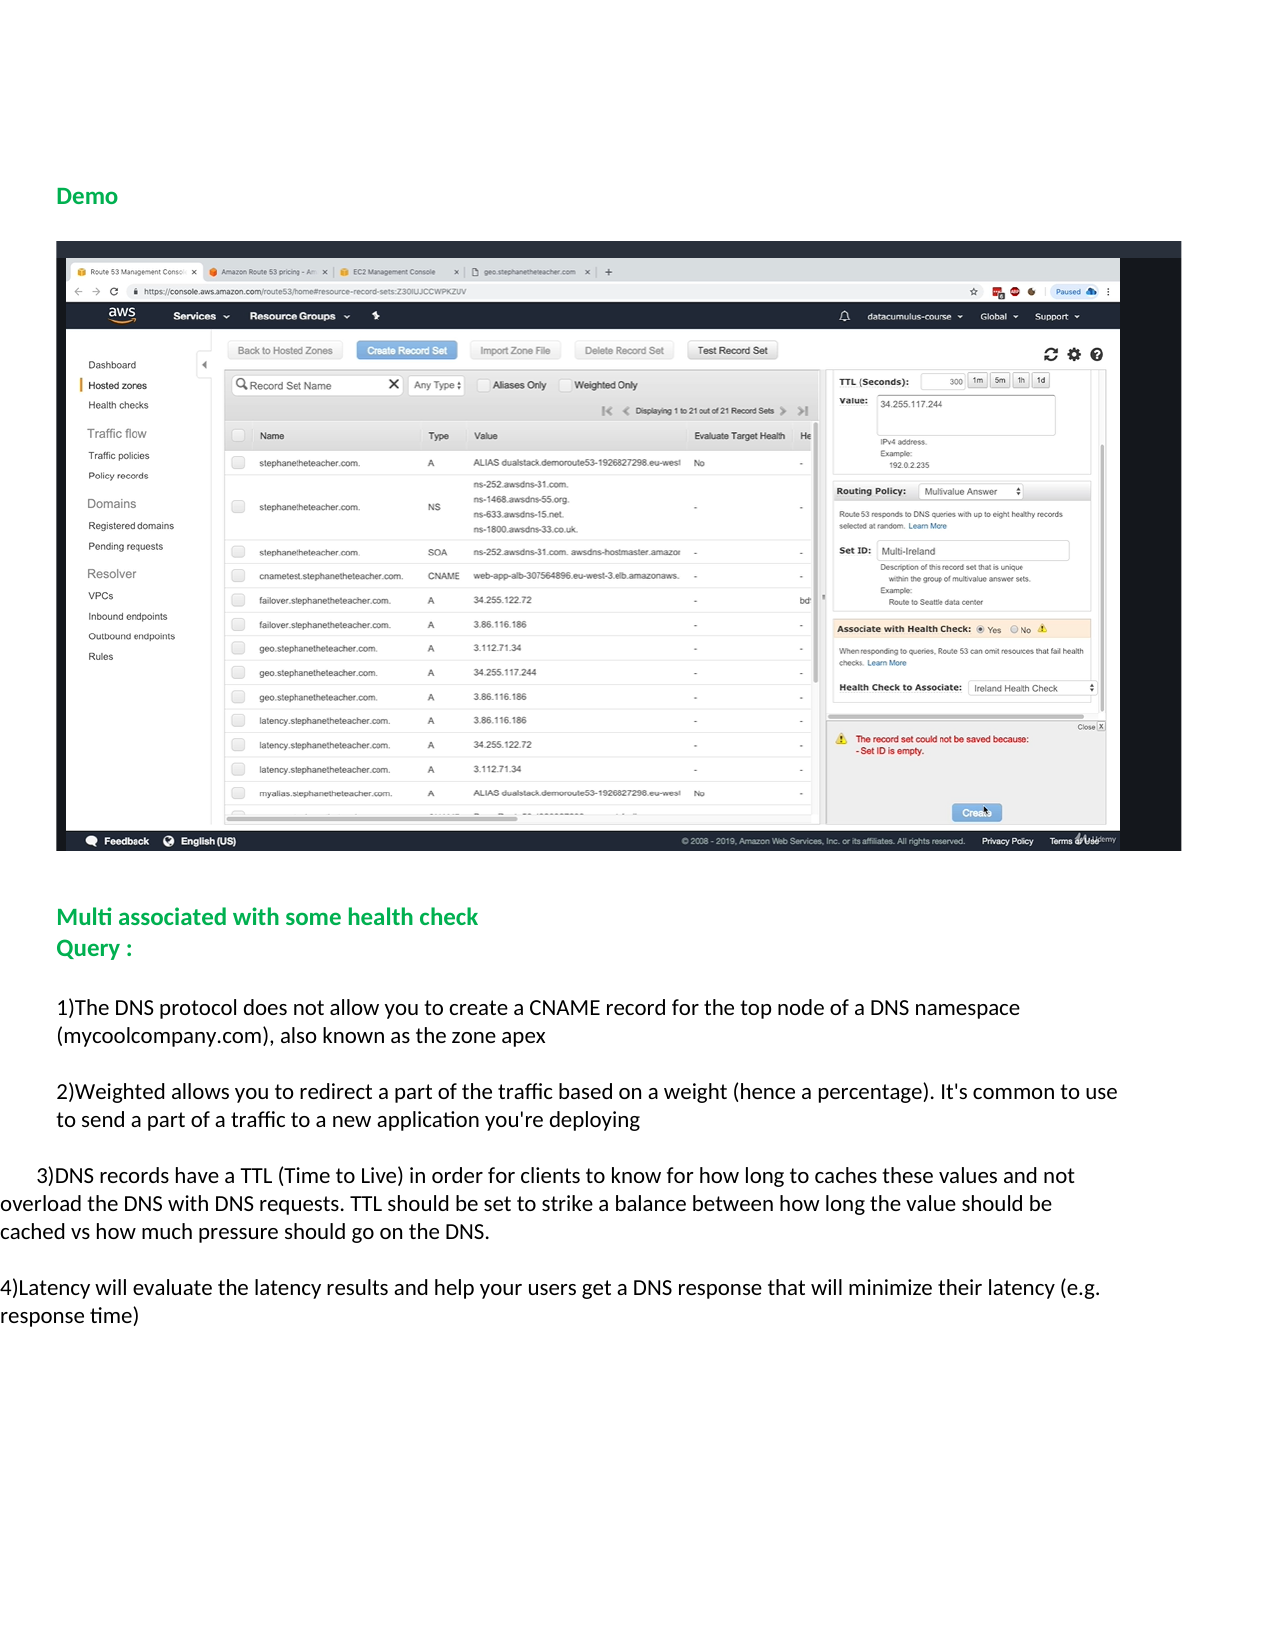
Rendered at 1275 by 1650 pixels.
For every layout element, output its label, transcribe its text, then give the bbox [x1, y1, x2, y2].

text 4)Latency will evaluate the latency results and help your users get a DNS response that will minimize their latency (e.g. response time) [0, 1273, 1125, 1329]
text 3)DNS records have a TTL (Time to Live) in order for clients to know for how long to caches these values and not overload the DNS with DNS requests. TTL should be set to strike a balance between how long the value should be cached vs how much pressure should go on the DNS. [0, 1161, 1125, 1245]
text 2)Weighted allows you to redirect a part of the traffic based on a weight (hence a percentage). It's common to use to send a part of a traffic to a new application you're deploying [56, 1077, 1125, 1133]
picture [56, 241, 1182, 871]
text Query : [56, 932, 1125, 962]
text Multi associated with some health check [56, 901, 1125, 932]
text Demo [56, 181, 1125, 211]
text 1)The DNS protocol does not allow you to create a CNAME record for the top node of a DNS namespace (mycoolcompany.com), also known as the zone apex [56, 993, 1125, 1049]
